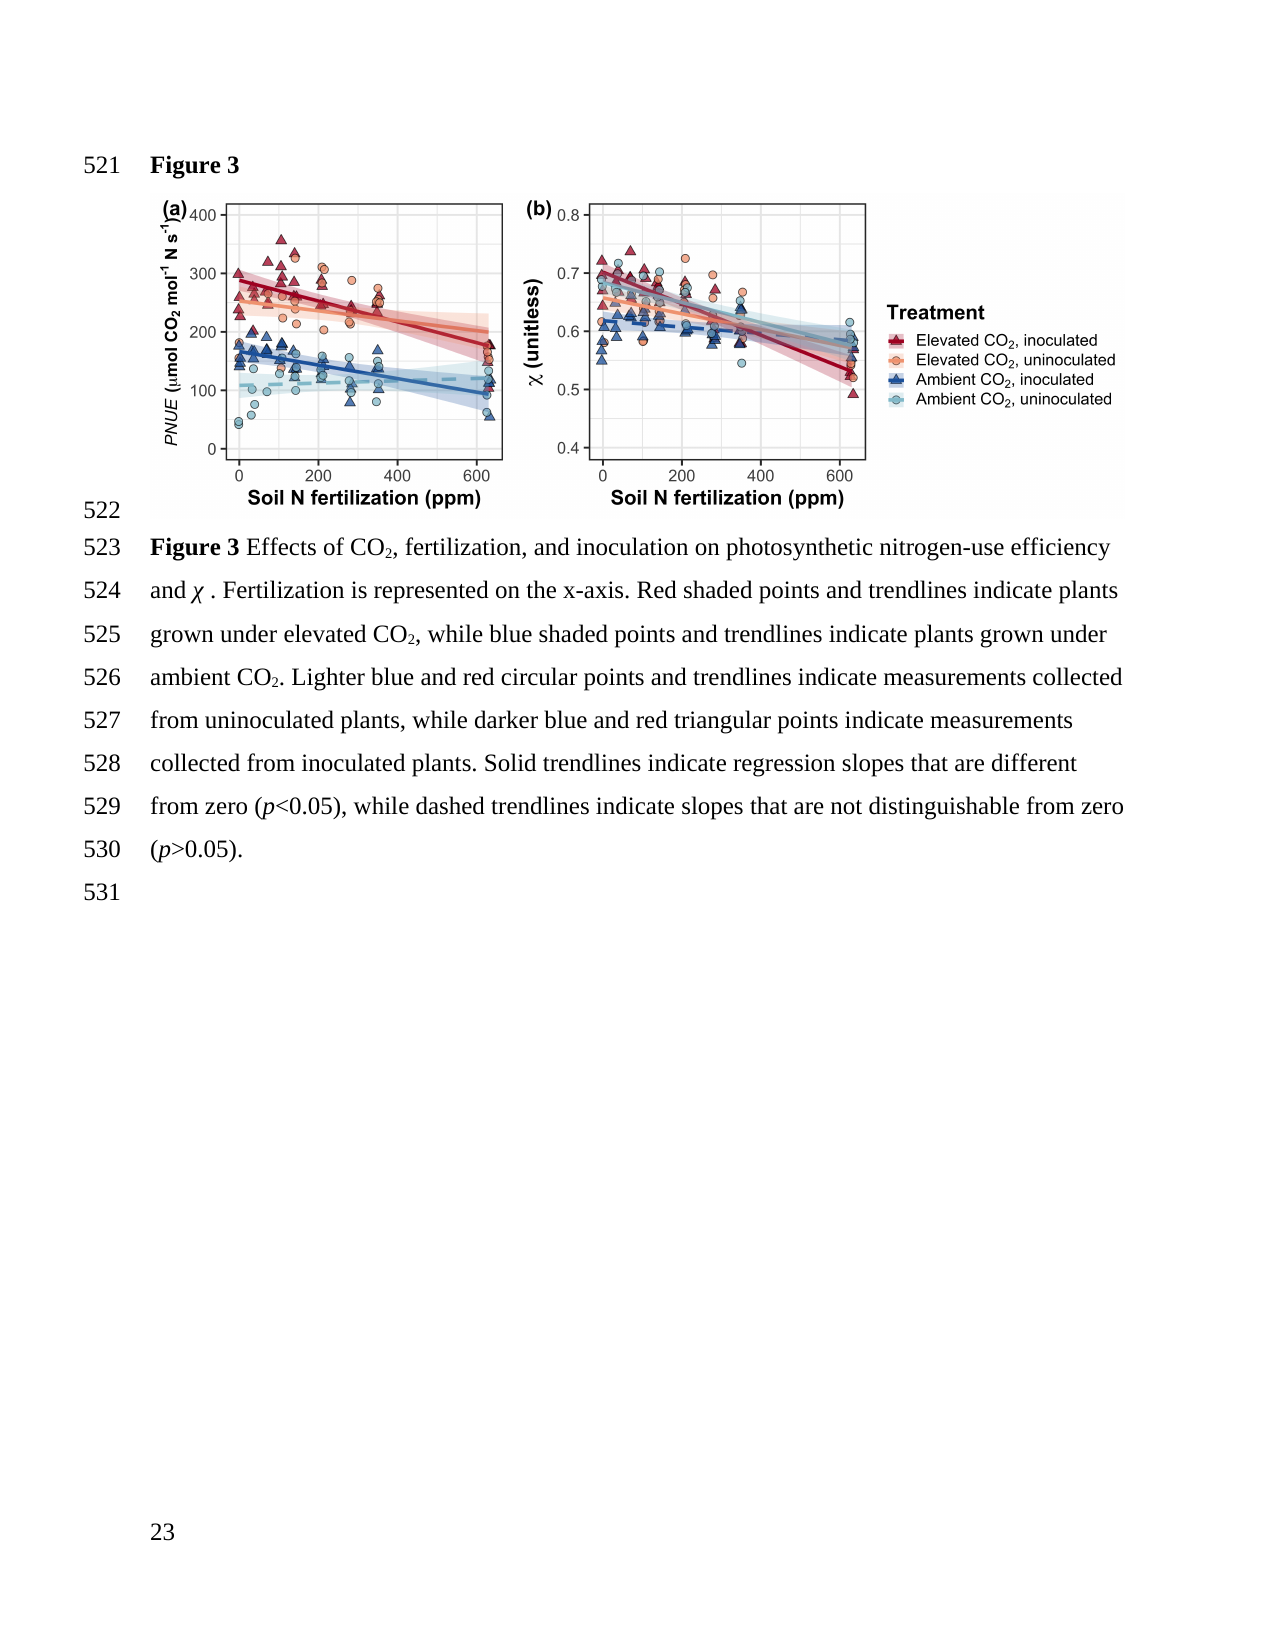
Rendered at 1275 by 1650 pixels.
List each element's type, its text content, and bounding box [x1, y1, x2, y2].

text Figure 3 [150, 150, 1125, 179]
text Figure 3 Effects of CO2, fertilization, and inoculation on photosynthetic nitrogen-use efficiency and χ . Fertilization is represented on the x-axis. Red shaded points and trendlines indicate plants grown under elevated CO2, while blue shaded points and trendlines indicate plants grown under ambient CO2. Lighter blue and red circular points and trendlines indicate measurements collected from uninoculated plants, while darker blue and red triangular points indicate measurements collected from inoculated plants. Solid trendlines indicate regression slopes that are different from zero (p<0.05), while dashed trendlines indicate slopes that are not distinguishable from zero (p>0.05). [150, 532, 1125, 863]
picture [150, 193, 1125, 519]
